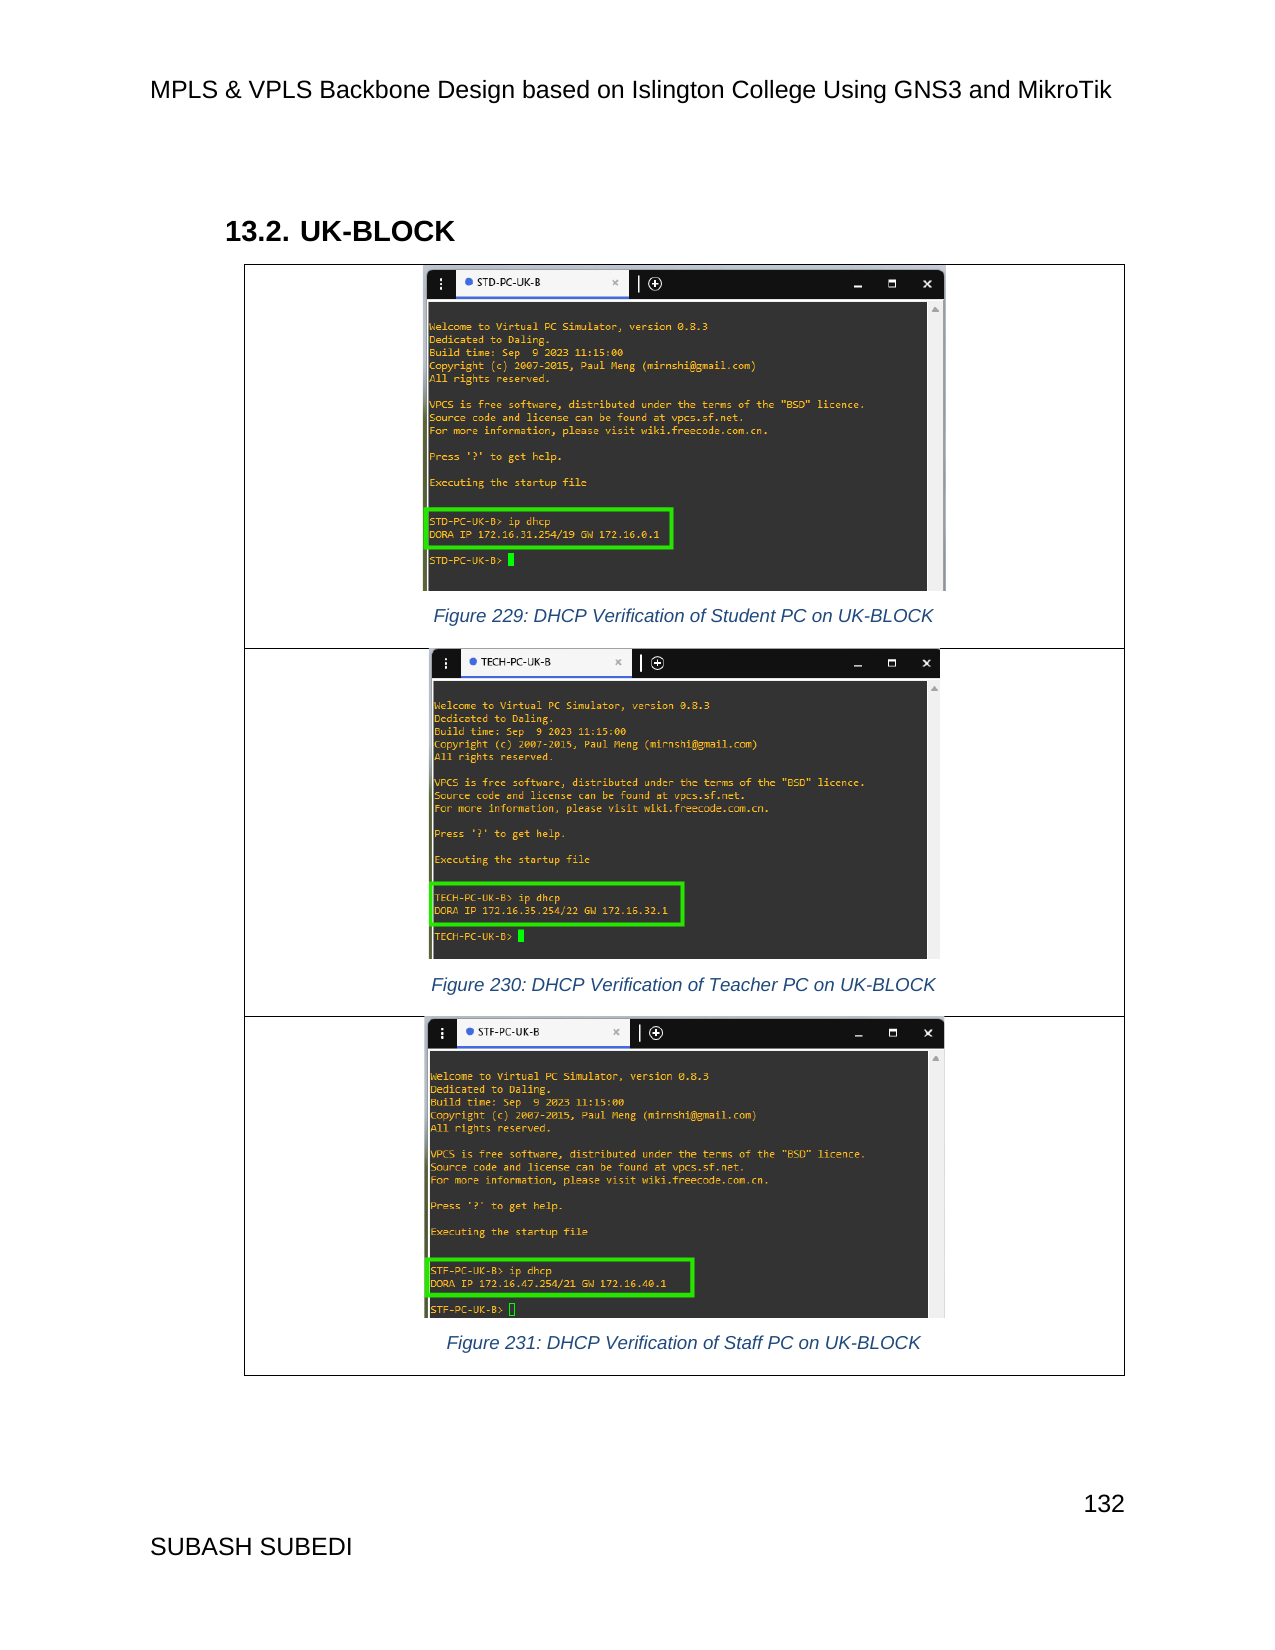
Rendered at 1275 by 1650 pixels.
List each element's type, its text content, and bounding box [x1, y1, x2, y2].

table_header Figure 229: DHCP Verification of Student PC on UK-BLOCK [245, 265, 1124, 647]
subtitle UK-BLOCK [225, 214, 1125, 247]
table_cell Figure 231: DHCP Verification of Staff PC on UK-BLOCK [245, 1017, 1124, 1374]
picture [424, 1016, 945, 1318]
picture [422, 265, 946, 591]
table_cell Figure 230: DHCP Verification of Teacher PC on UK-BLOCK [245, 649, 1124, 1016]
picture [428, 648, 940, 959]
